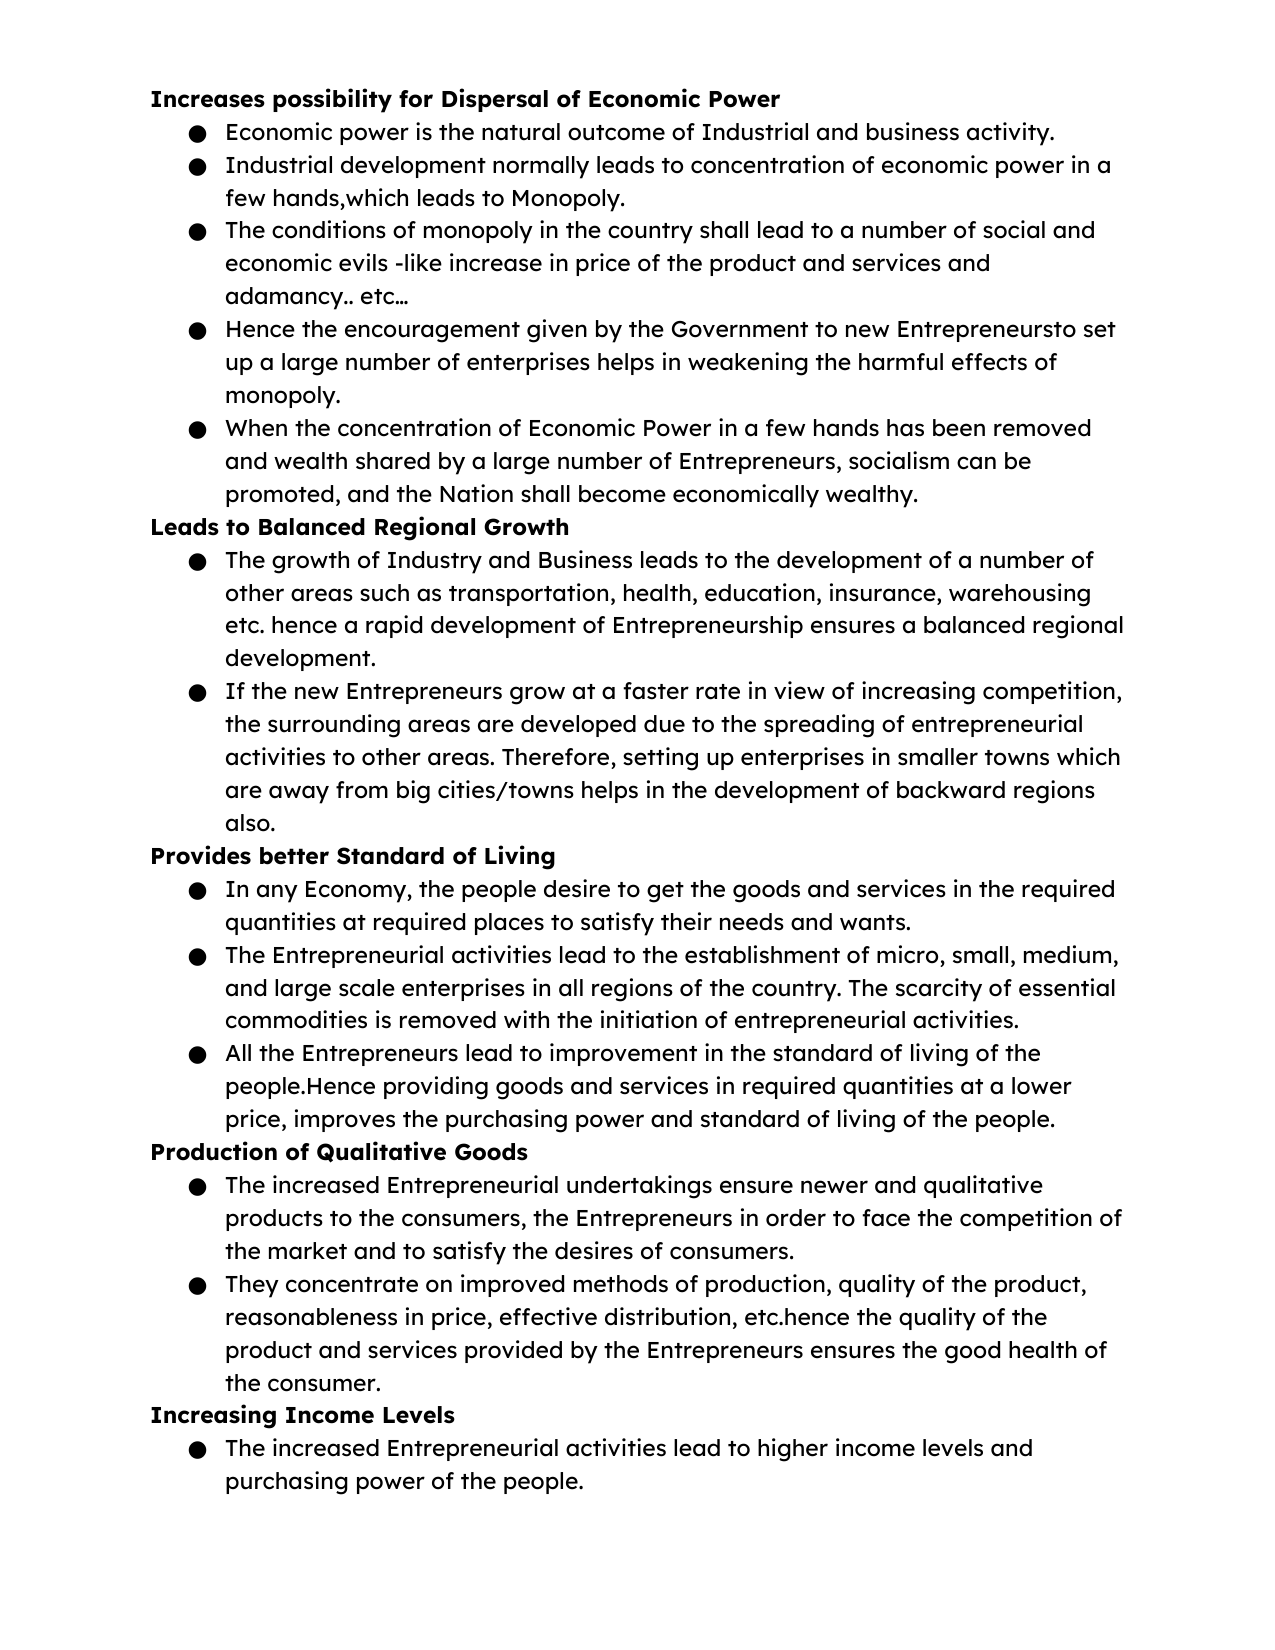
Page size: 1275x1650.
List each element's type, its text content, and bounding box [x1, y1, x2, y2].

text Production of Qualitative Goods [150, 1138, 1125, 1166]
list The increased Entrepreneurial undertakings ensure newer and qualitative products to the consumers, the Entrepreneurs in order to face the competition of the market and to satisfy the desires of consumers. [187, 1171, 1125, 1265]
list All the Entrepreneurs lead to improvement in the standard of living of the people.Hence providing goods and services in required quantities at a lower price, improves the purchasing power and standard of living of the people. [187, 1039, 1125, 1133]
list Industrial development normally leads to concentration of economic power in a few hands,which leads to Monopoly. [187, 150, 1125, 212]
text Leads to Balanced Regional Growth [150, 512, 1125, 541]
list The conditions of monopoly in the country shall lead to a number of social and economic evils -like increase in price of the product and services and adamancy.. etc… [187, 216, 1125, 311]
list The increased Entrepreneurial activities lead to higher income levels and purchasing power of the people. [187, 1434, 1125, 1496]
text Provides better Standard of Living [150, 841, 1125, 870]
list Hence the encouragement given by the Government to new Entrepreneursto set up a large number of enterprises helps in weakening the harmful effects of monopoly. [187, 315, 1125, 409]
list They concentrate on improved methods of production, quality of the product, reasonableness in price, effective distribution, etc.hence the quality of the product and services provided by the Entrepreneurs ensures the good health of the consumer. [187, 1269, 1125, 1397]
list In any Economy, the people desire to get the goods and services in the required quantities at required places to satisfy their needs and wants. [187, 874, 1125, 936]
list If the new Entrepreneurs grow at a faster rate in view of increasing competition, the surrounding areas are developed due to the spreading of entrepreneurial activities to other areas. Therefore, setting up enterprises in smaller towns which are away from big cities/towns helps in the development of backward regions also. [187, 677, 1125, 837]
text Increases possibility for Dispersal of Economic Power [150, 84, 1125, 113]
text Increasing Income Levels [150, 1401, 1125, 1430]
list The Entrepreneurial activities lead to the establishment of micro, small, medium, and large scale enterprises in all regions of the country. The scarcity of essential commodities is removed with the initiation of entrepreneurial activities. [187, 940, 1125, 1035]
list Economic power is the natural outcome of Industrial and business activity. [187, 117, 1125, 146]
list When the concentration of Economic Power in a few hands has been removed and wealth shared by a large number of Entrepreneurs, socialism can be promoted, and the Nation shall become economically wealthy. [187, 413, 1125, 508]
list The growth of Industry and Business leads to the development of a number of other areas such as transportation, health, education, insurance, warehousing etc. hence a rapid development of Entrepreneurship ensures a balanced regional development. [187, 545, 1125, 673]
